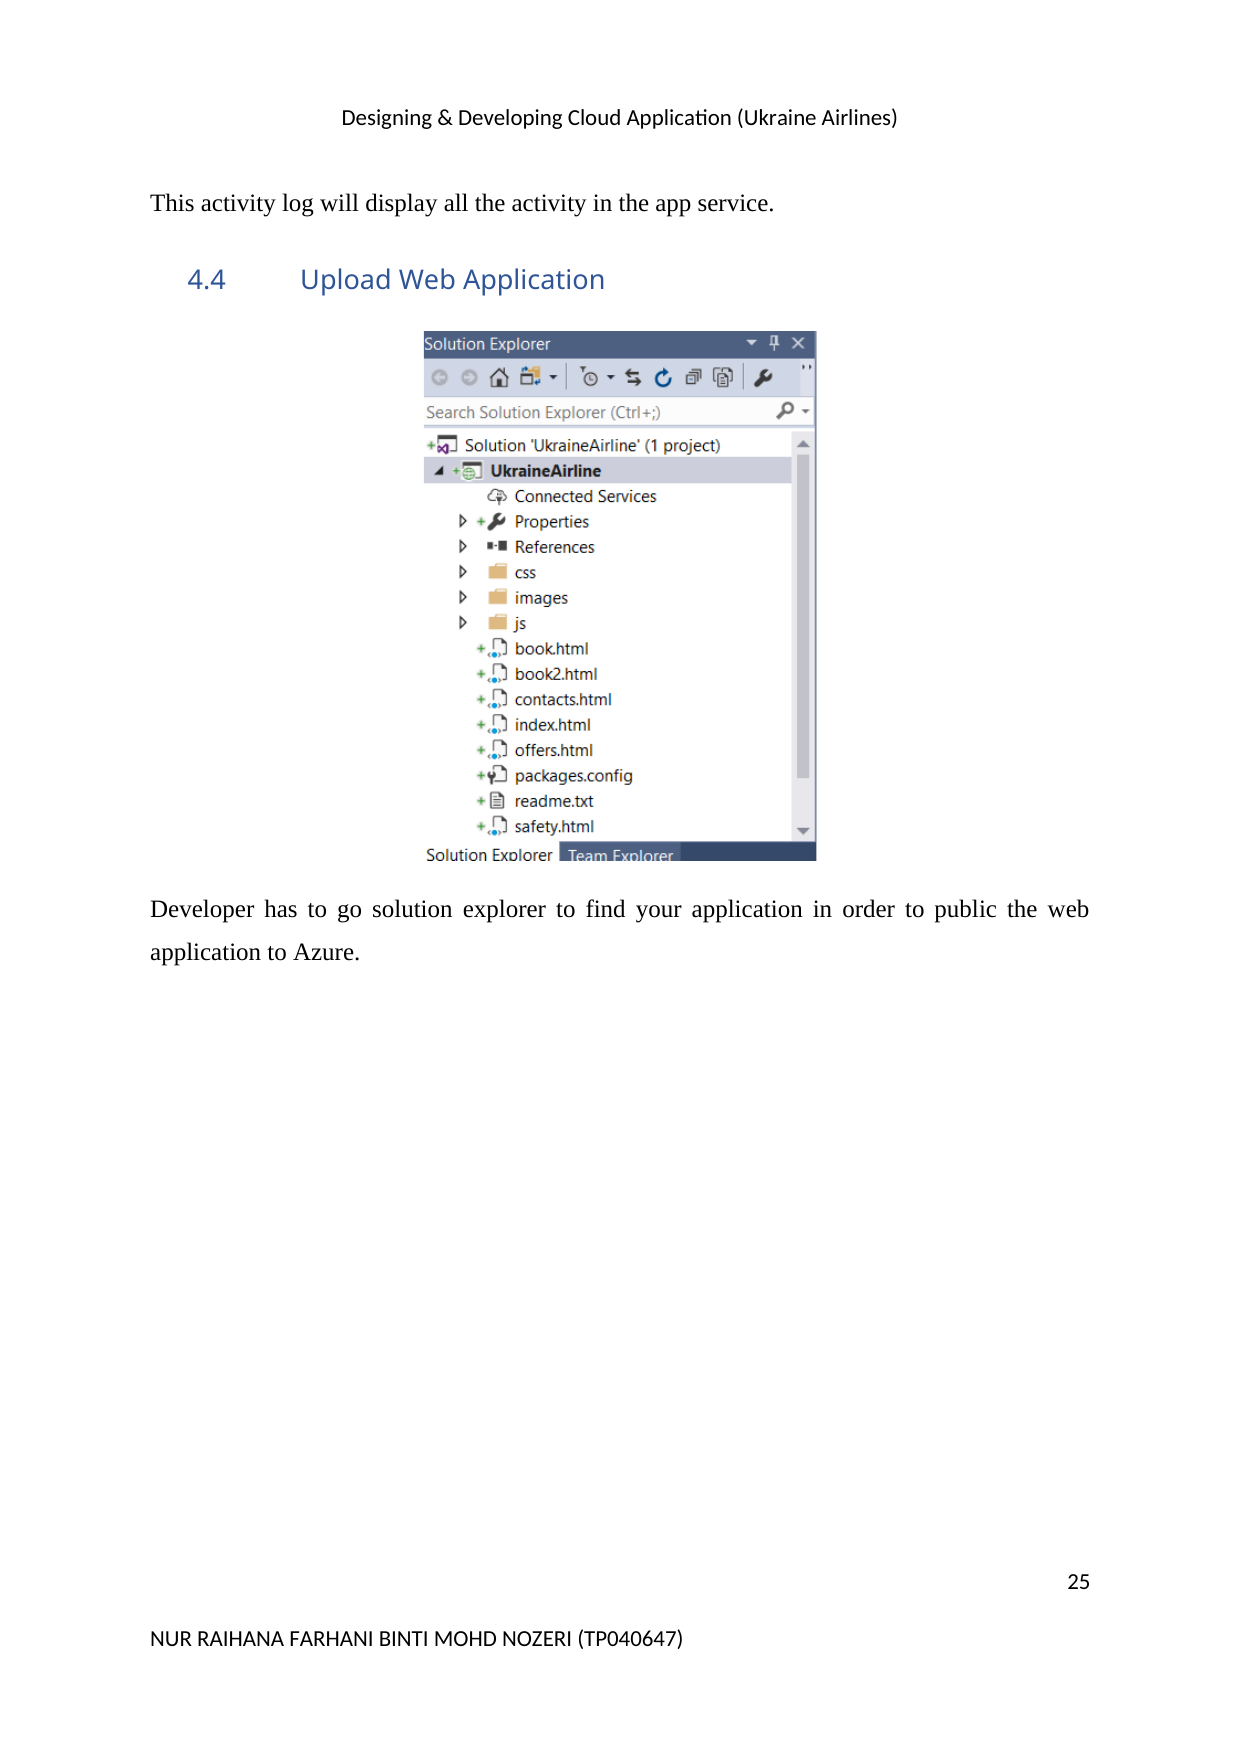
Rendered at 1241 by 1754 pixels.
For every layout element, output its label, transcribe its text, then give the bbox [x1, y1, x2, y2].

subtitle Upload Web Application [187, 260, 1090, 297]
text This activity log will display all the activity in the app service. [150, 188, 1090, 217]
text Developer has to go solution explorer to find your application in order to public the web application to Azure. [150, 894, 1090, 966]
picture [423, 331, 817, 861]
